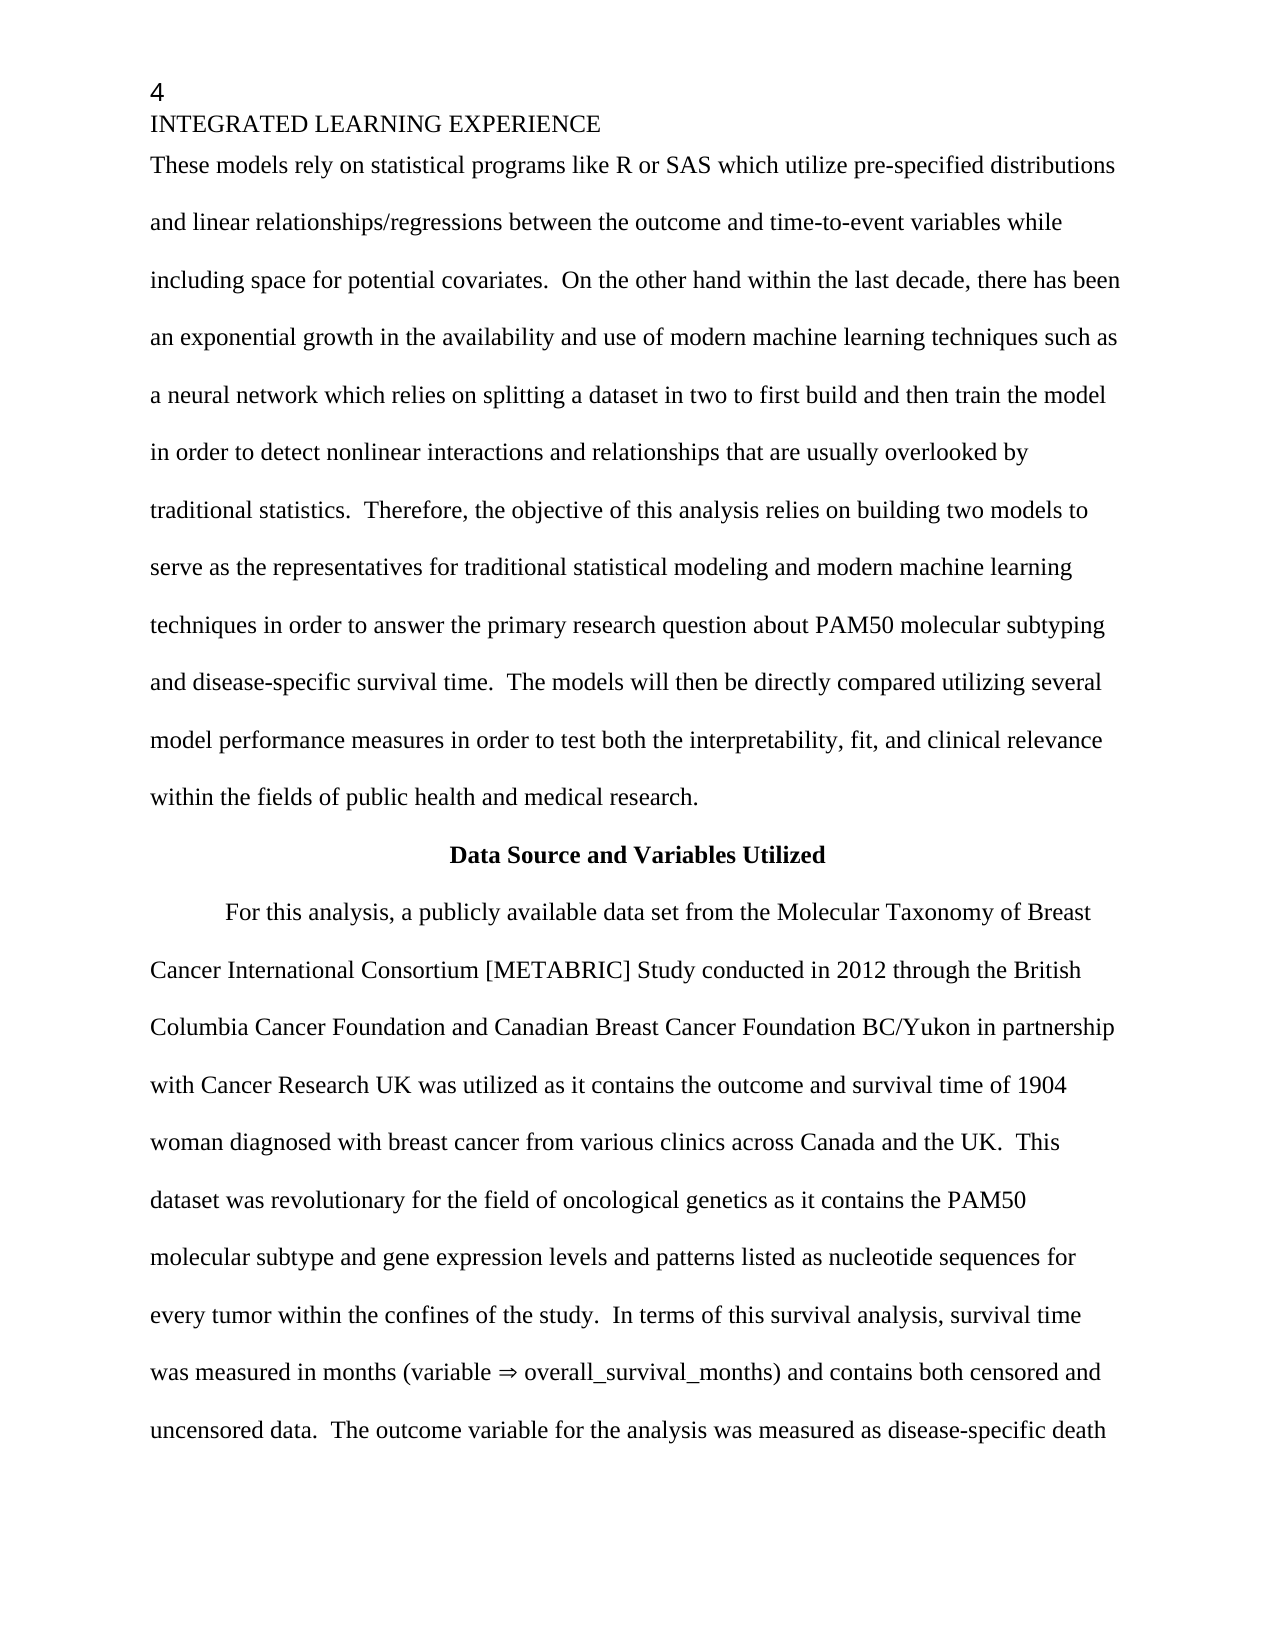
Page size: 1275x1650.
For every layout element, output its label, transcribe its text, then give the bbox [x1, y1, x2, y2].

text Data Source and Variables Utilized [150, 840, 1125, 869]
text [150, 150, 1125, 811]
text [150, 897, 1125, 1444]
